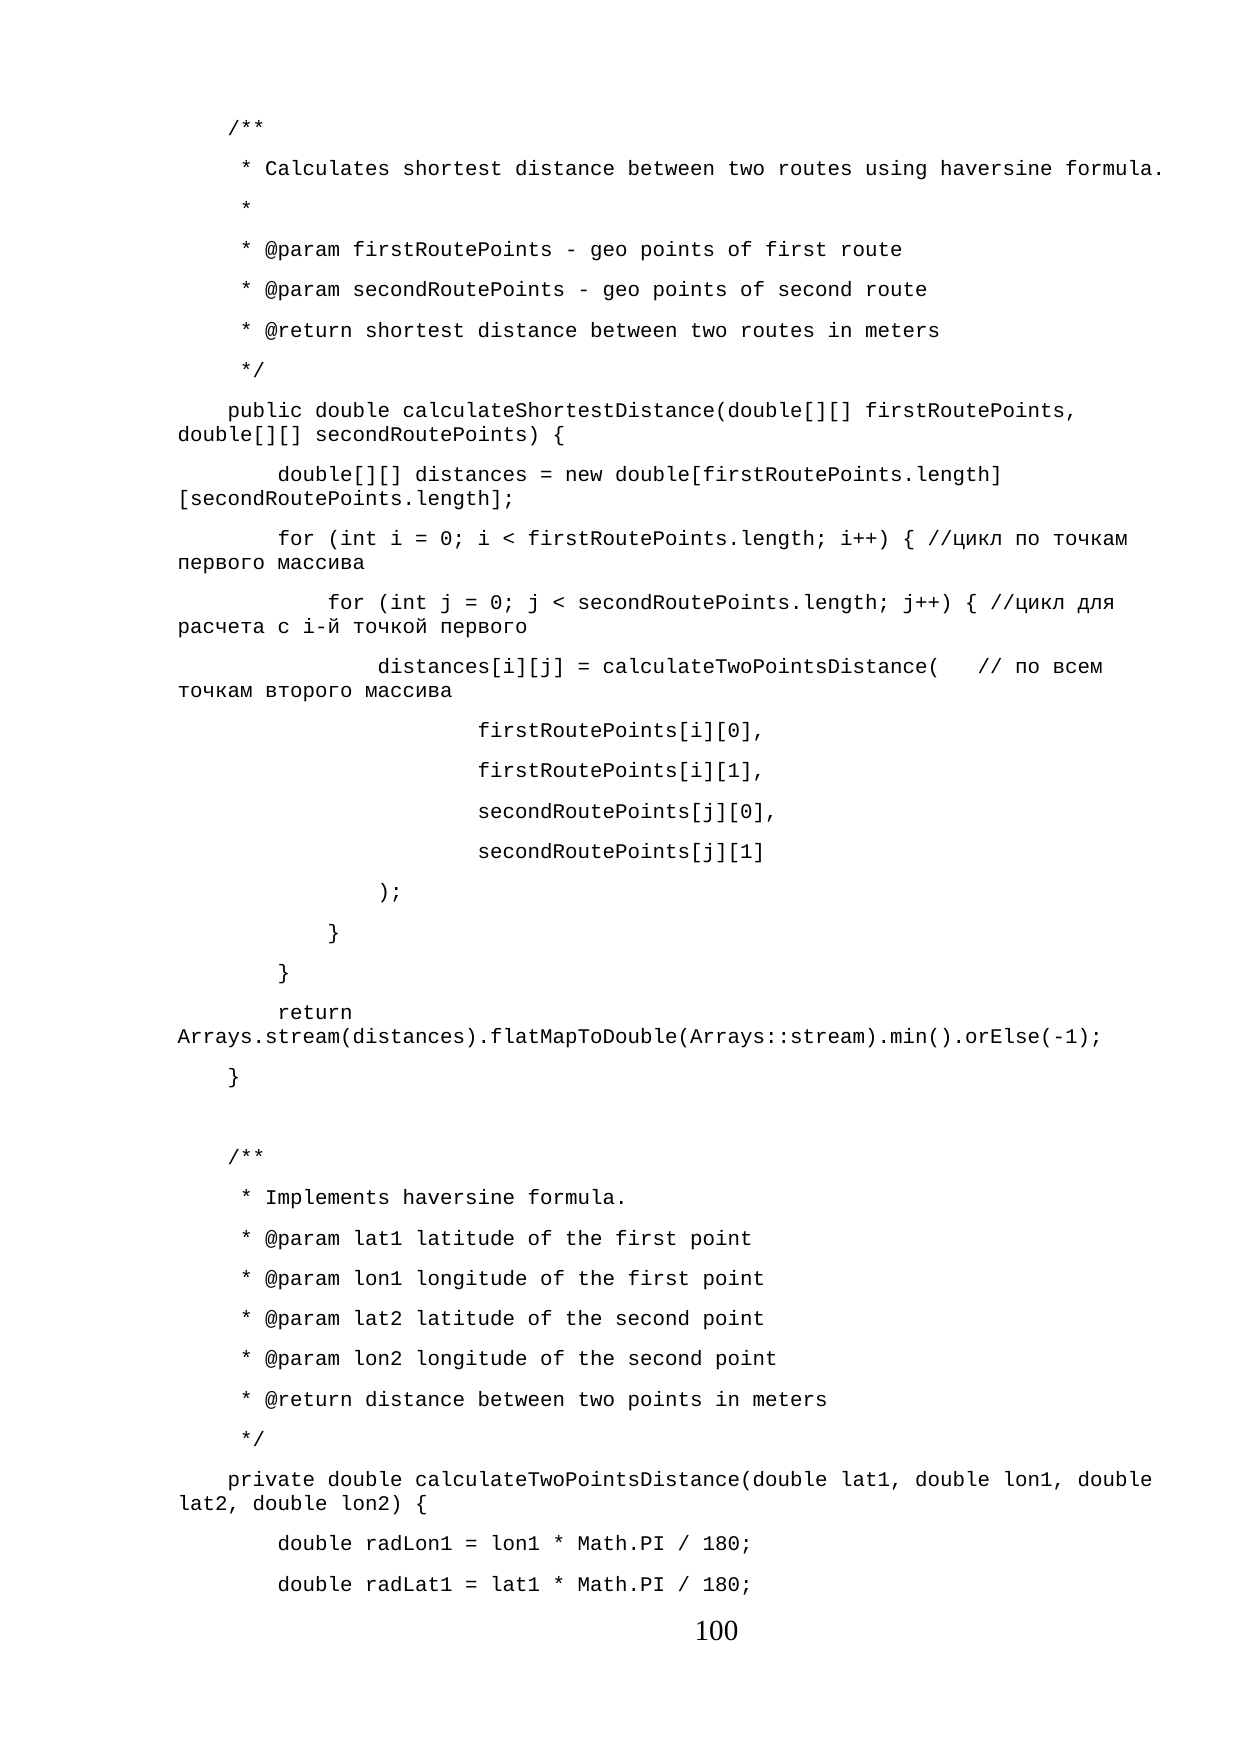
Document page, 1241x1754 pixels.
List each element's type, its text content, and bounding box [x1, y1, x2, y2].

text */ [177, 1429, 1181, 1453]
text double radLon1 = lon1 * Math.PI / 180; [177, 1533, 1181, 1557]
text firstRoutePoints[i][1], [177, 760, 1181, 784]
text */ [177, 360, 1181, 384]
text return Arrays.stream(distances).flatMapToDouble(Arrays::stream).min().orElse(-1); [177, 1002, 1181, 1049]
text secondRoutePoints[j][1] [177, 841, 1181, 865]
text } [177, 922, 1181, 945]
text /** [177, 118, 1181, 142]
text private double calculateTwoPointsDistance(double lat1, double lon1, double lat2, double lon2) { [177, 1469, 1181, 1517]
text for (int i = 0; i < firstRoutePoints.length; i++) { //цикл по точкам первого массива [177, 528, 1181, 576]
text * @param lat1 latitude of the first point [177, 1227, 1181, 1251]
text } [177, 962, 1181, 986]
text secondRoutePoints[j][0], [177, 801, 1181, 824]
text * @param firstRoutePoints - geo points of first route [177, 239, 1181, 263]
text public double calculateShortestDistance(double[][] firstRoutePoints, double[][] secondRoutePoints) { [177, 400, 1181, 448]
text * @param lon2 longitude of the second point [177, 1348, 1181, 1372]
text * @return shortest distance between two routes in meters [177, 320, 1181, 343]
text firstRoutePoints[i][0], [177, 720, 1181, 744]
text double[][] distances = new double[firstRoutePoints.length][secondRoutePoints.length]; [177, 464, 1181, 512]
text /** [177, 1147, 1181, 1171]
text distances[i][j] = calculateTwoPointsDistance( // по всем точкам второго массива [177, 656, 1181, 703]
text * Calculates shortest distance between two routes using haversine formula. [177, 158, 1181, 182]
text * [177, 199, 1181, 222]
text } [177, 1066, 1181, 1090]
text ); [177, 881, 1181, 905]
text double radLat1 = lat1 * Math.PI / 180; [177, 1574, 1181, 1597]
text * @param lat2 latitude of the second point [177, 1308, 1181, 1332]
text * @param secondRoutePoints - geo points of second route [177, 279, 1181, 303]
text * @param lon1 longitude of the first point [177, 1268, 1181, 1291]
text * Implements haversine formula. [177, 1187, 1181, 1211]
text * @return distance between two points in meters [177, 1389, 1181, 1412]
text for (int j = 0; j < secondRoutePoints.length; j++) { //цикл для расчета с i-й точкой первого [177, 592, 1181, 639]
